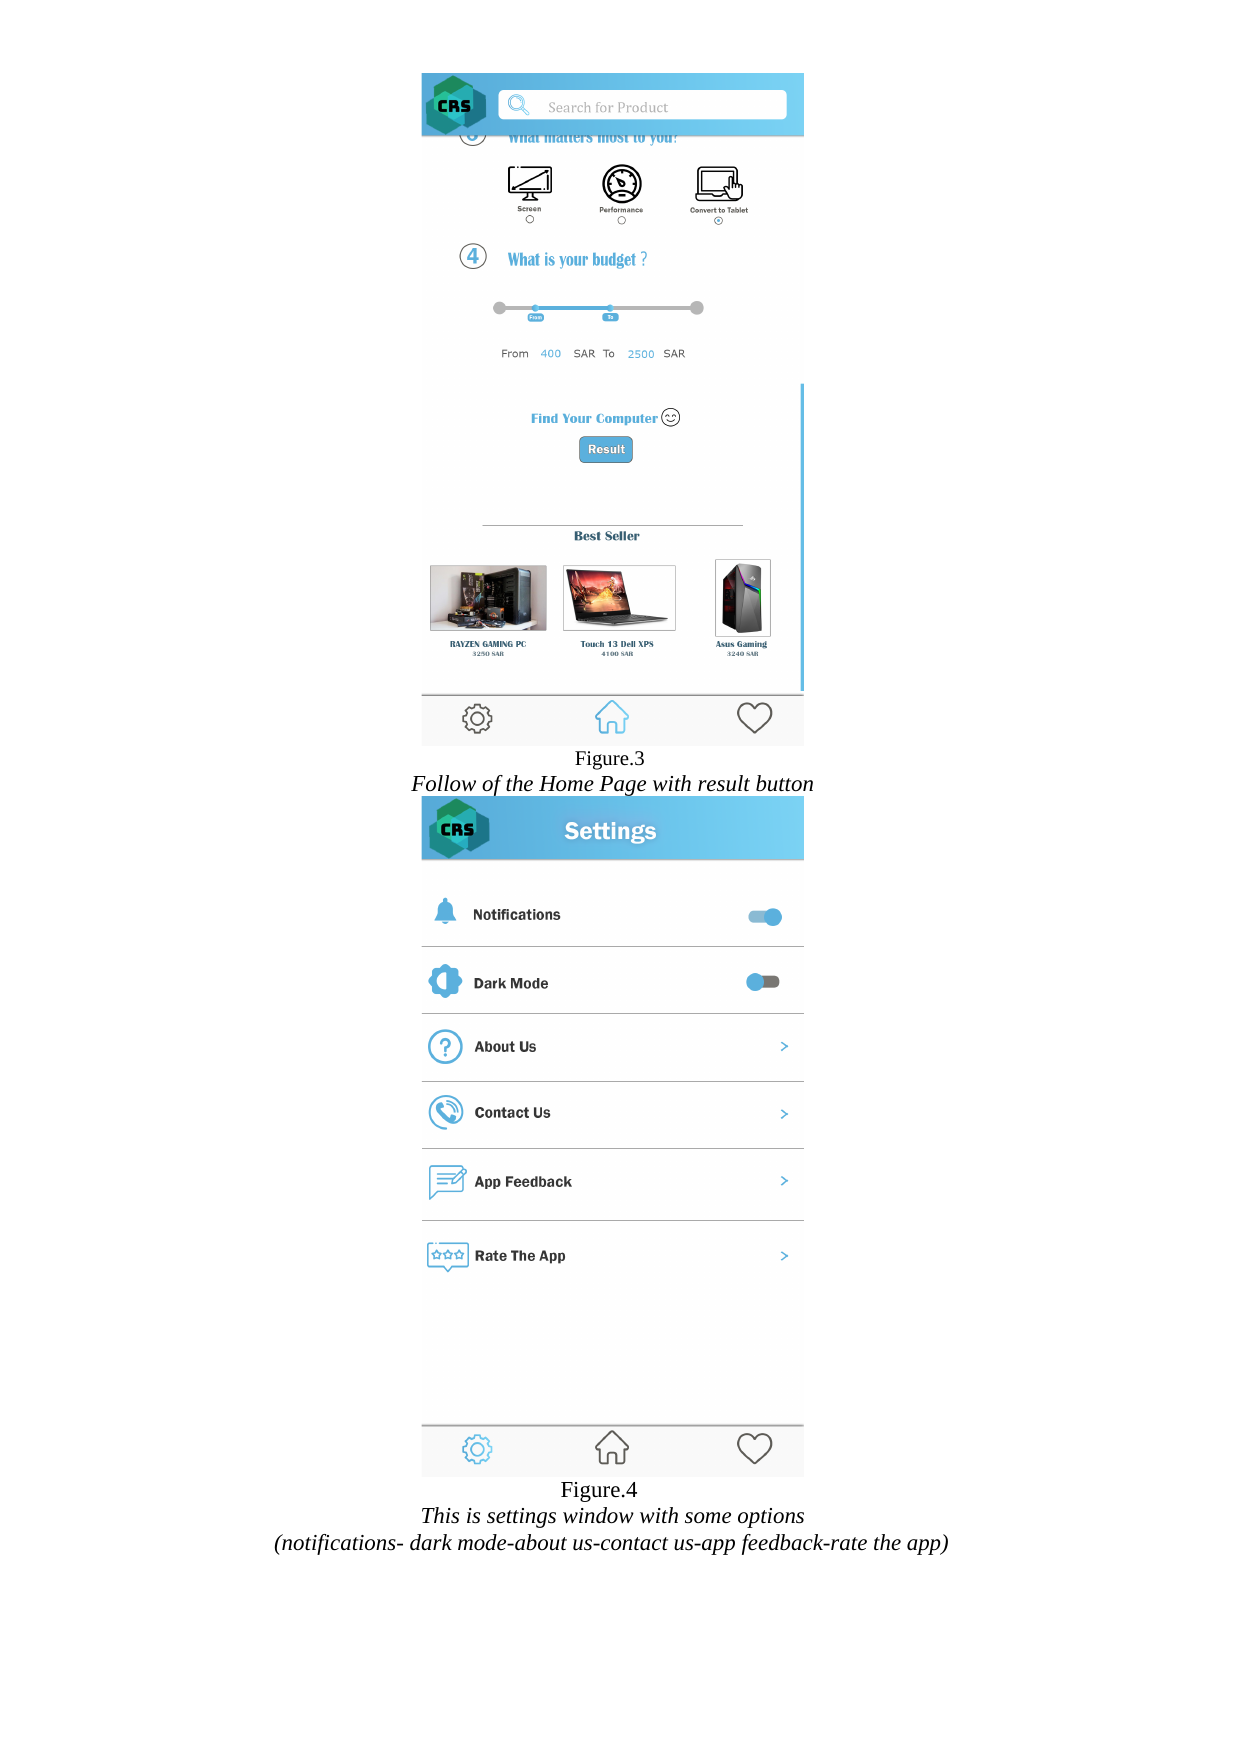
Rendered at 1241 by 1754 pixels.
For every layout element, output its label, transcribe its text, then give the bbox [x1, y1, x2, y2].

picture [421, 73, 804, 746]
picture [421, 796, 804, 1477]
text This is settings window with some options [59, 1503, 1166, 1529]
text (notifications- dark mode-about us-contact us-app feedback-rate the app) [59, 1529, 1166, 1555]
text Follow of the Home Page with result button [59, 770, 1166, 796]
text Figure.3 [434, 746, 1166, 770]
text Figure.4 [209, 1476, 1166, 1503]
